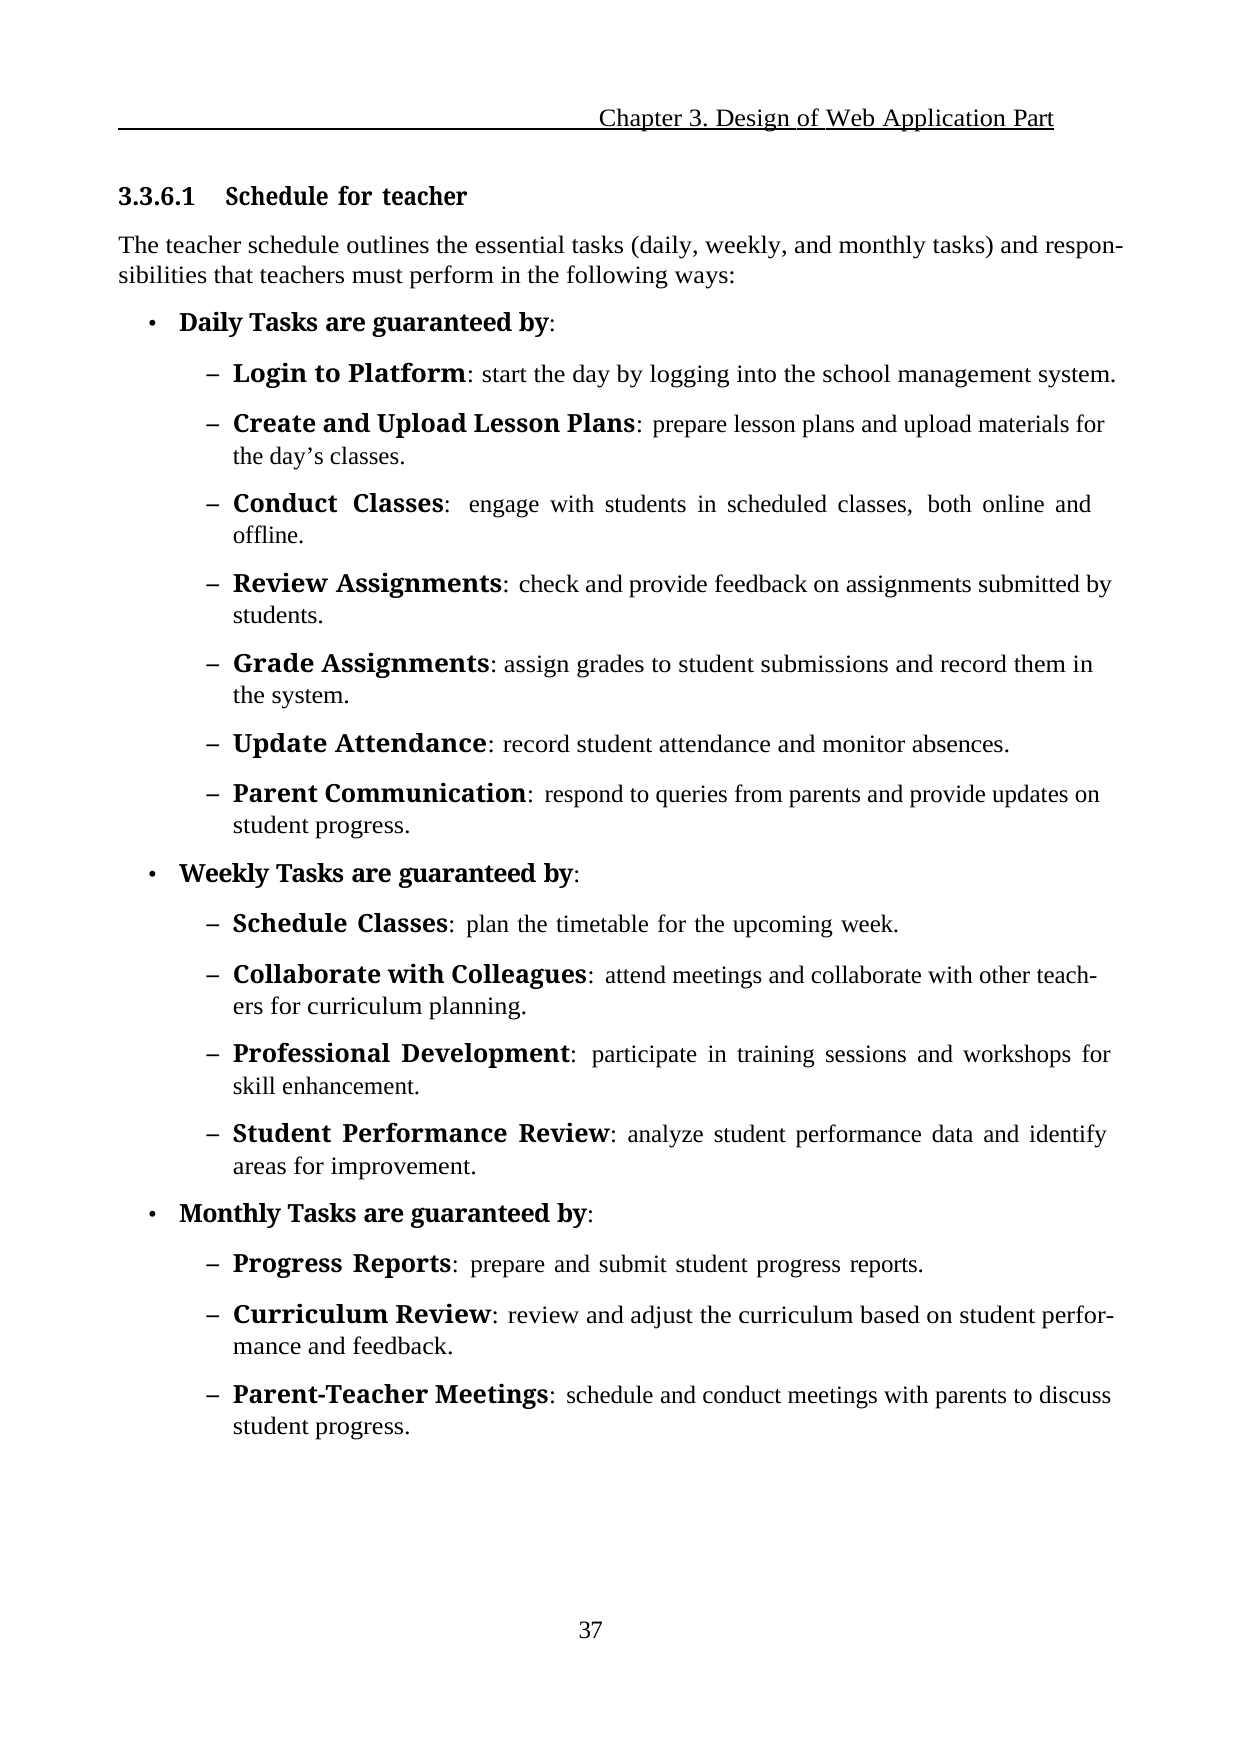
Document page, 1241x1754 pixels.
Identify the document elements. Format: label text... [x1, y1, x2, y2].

list Student Performance Review: analyze student performance data and identify areas for improvement. [206, 1116, 1122, 1179]
list Weekly Tasks are guaranteed by: [148, 856, 1226, 889]
list Daily Tasks are guaranteed by: [148, 305, 1226, 339]
list Update Attendance: record student attendance and monitor absences. [206, 725, 1226, 759]
list Conduct Classes: engage with students in scheduled classes, both online and offline. [206, 486, 1122, 549]
list Grade Assignments: assign grades to student submissions and record them in the system. [206, 645, 1122, 709]
list Schedule Classes: plan the timetable for the upcoming week. [206, 906, 1226, 940]
list Parent Communication: respond to queries from parents and provide updates on student progress. [206, 776, 1122, 839]
list Collaborate with Colleagues: attend meetings and collaborate with other teach- ers for curriculum planning. [206, 956, 1122, 1020]
list Curriculum Review: review and adjust the curriculum based on student perfor- mance and feedback. [206, 1297, 1122, 1360]
list Progress Reports: prepare and submit student progress reports. [206, 1246, 1226, 1280]
list Create and Upload Lesson Plans: prepare lesson plans and upload materials for the day’s classes. [206, 406, 1122, 469]
list Professional Development: participate in training sessions and workshops for skill enhancement. [206, 1036, 1122, 1100]
subtitle Schedule for teacher [118, 178, 1226, 213]
text The teacher schedule outlines the essential tasks (daily, weekly, and monthly tasks) and respon- sibilities that teachers must perform in the following ways: [118, 230, 1148, 289]
list Monthly Tasks are guaranteed by: [148, 1196, 1226, 1230]
list Parent-Teacher Meetings: schedule and conduct meetings with parents to discuss student progress. [206, 1376, 1122, 1440]
list Review Assignments: check and provide feedback on assignments submitted by students. [206, 566, 1122, 629]
list Login to Platform: start the day by logging into the school management system. [206, 356, 1226, 389]
